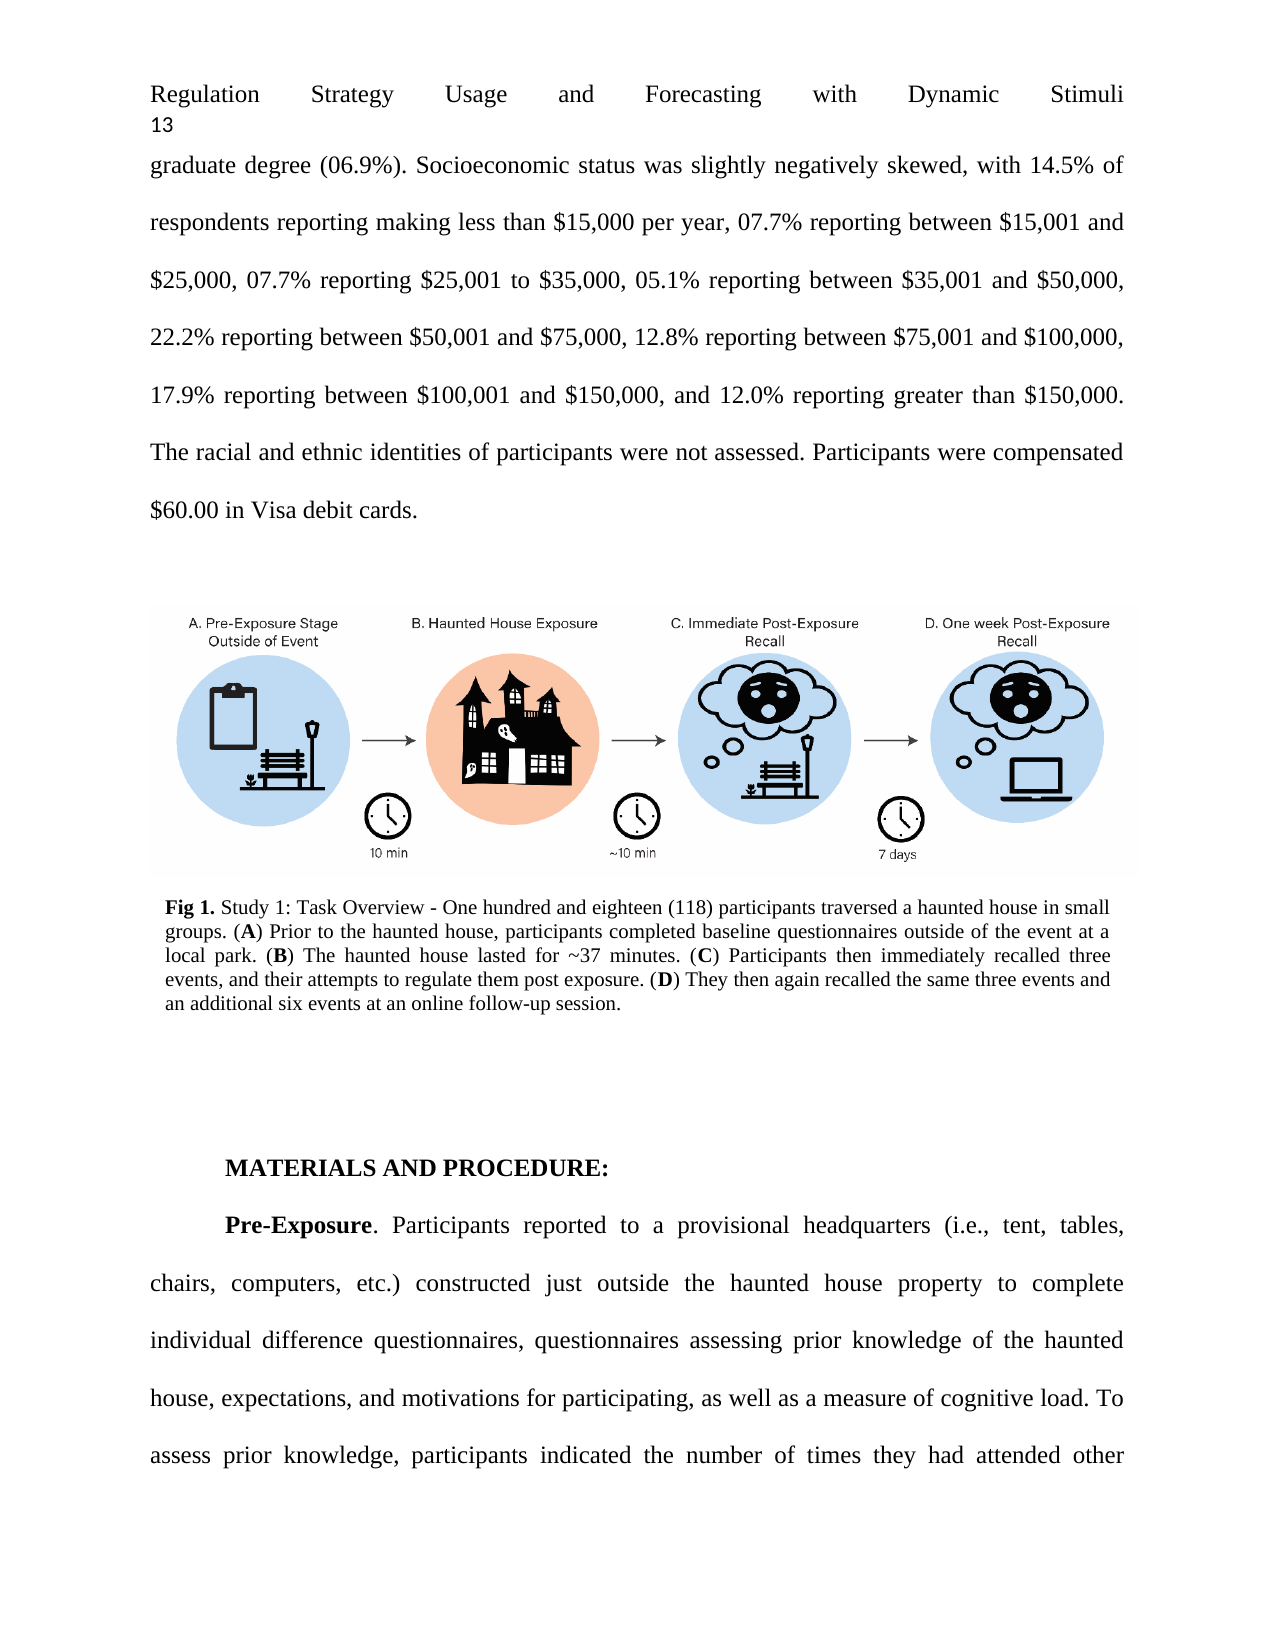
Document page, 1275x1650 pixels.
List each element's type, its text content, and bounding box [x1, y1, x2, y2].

picture [150, 604, 1139, 878]
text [150, 150, 1125, 524]
text MATERIALS AND PROCEDURE: [150, 1153, 1125, 1182]
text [150, 1211, 1125, 1469]
